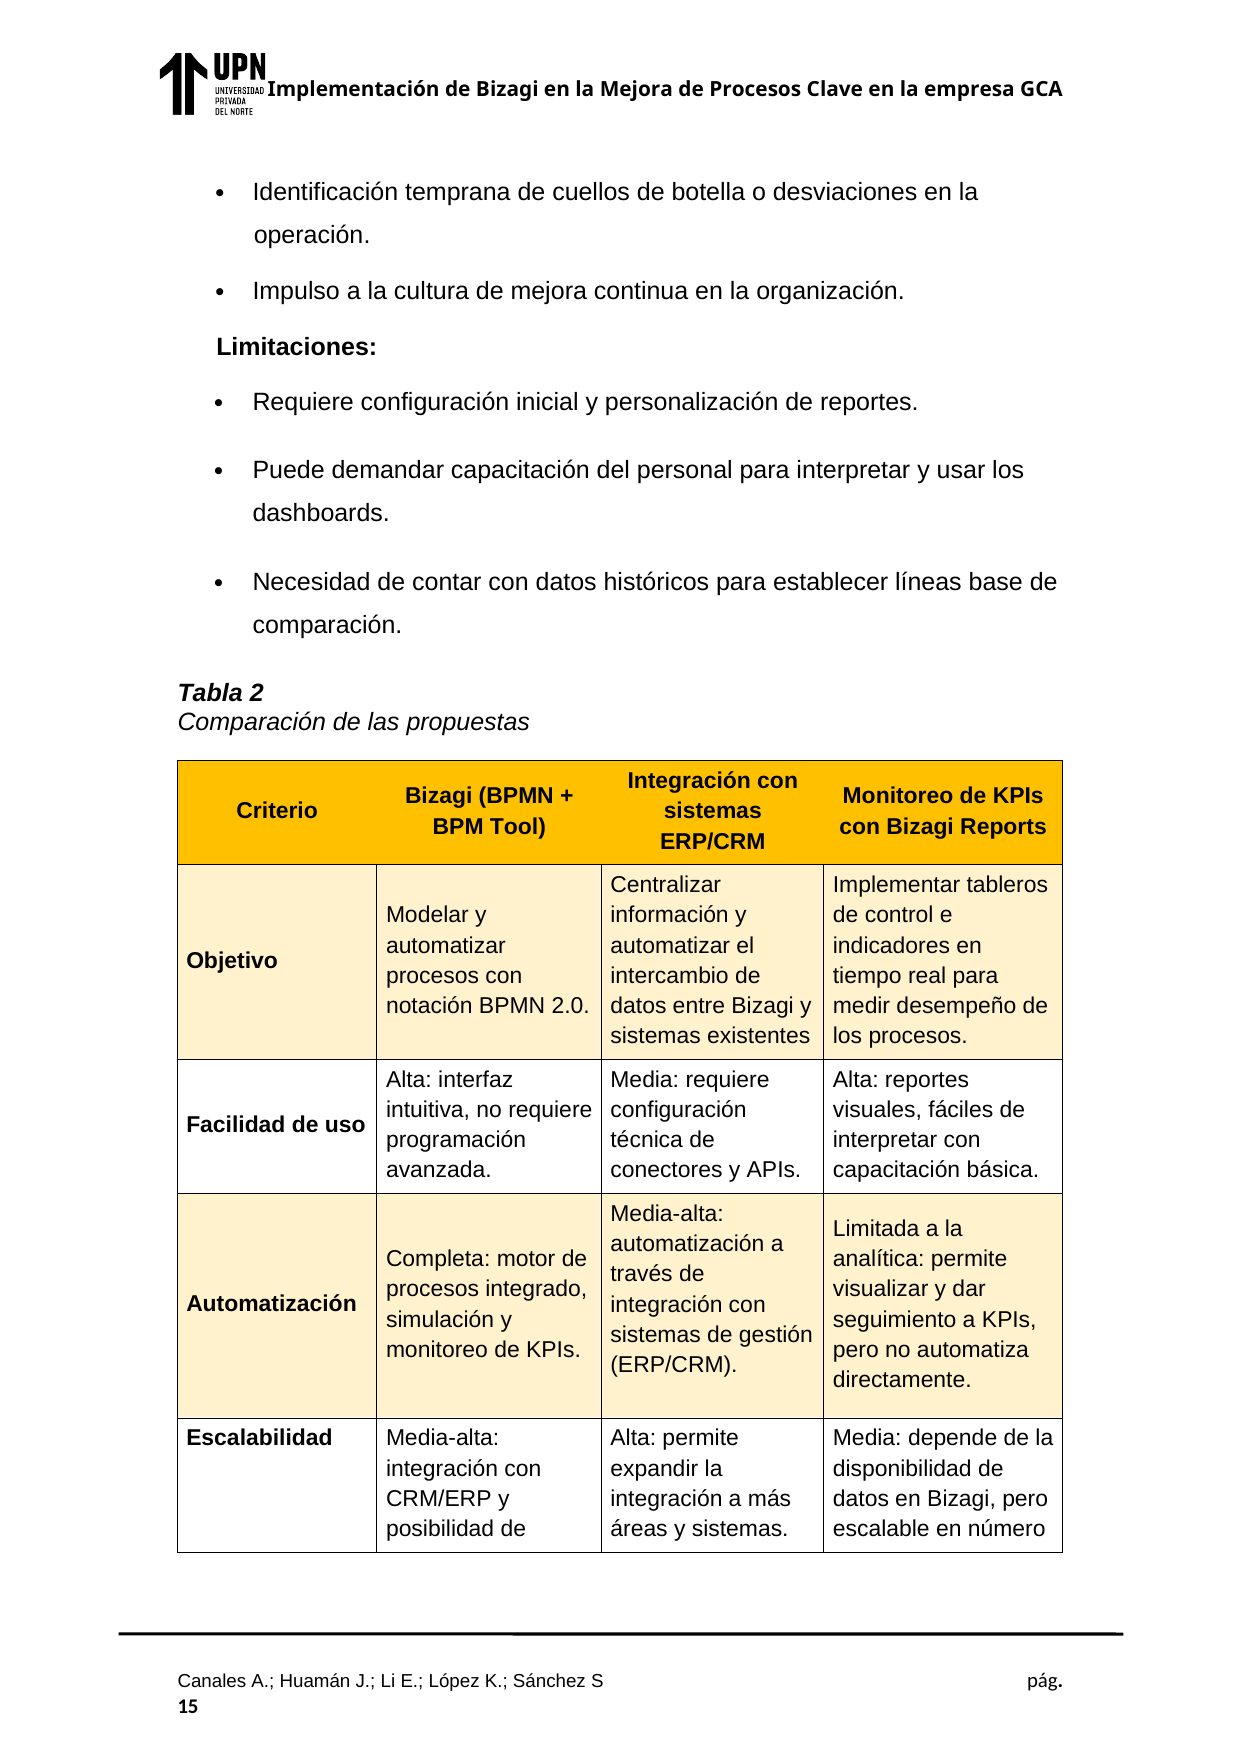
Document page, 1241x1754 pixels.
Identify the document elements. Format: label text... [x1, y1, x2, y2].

table_cell Alta: interfaz intuitiva, no requiere programación avanzada. [377, 1060, 601, 1193]
table_cell Modelar y automatizar procesos con notación BPMN 2.0. [377, 865, 601, 1059]
table_header Criterio [178, 761, 377, 864]
table_header Bizagi (BPMN + BPM Tool) [377, 761, 601, 864]
table_header Monitoreo de KPIs con Bizagi Reports [824, 761, 1062, 864]
list Necesidad de contar con datos históricos para establecer líneas base de comparación. [215, 567, 1063, 638]
list Impulso a la cultura de mejora continua en la organización. [216, 276, 1063, 305]
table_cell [377, 1419, 601, 1552]
table_cell Completa: motor de procesos integrado, simulación y monitoreo de KPIs. [377, 1194, 601, 1417]
picture [159, 53, 265, 115]
table_cell Media: requiere configuración técnica de conectores y APIs. [602, 1060, 823, 1193]
table_header Integración con sistemas ERP/CRM [601, 761, 824, 864]
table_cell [824, 1419, 1062, 1552]
table_cell Media-alta: automatización a través de integración con sistemas de gestión (ERP/CRM). [602, 1194, 823, 1417]
table_cell Centralizar información y automatizar el intercambio de datos entre Bizagi y sistemas existentes [602, 865, 823, 1059]
table_cell Automatización [178, 1194, 376, 1417]
text Comparación de las propuestas [177, 707, 1063, 735]
list Puede demandar capacitación del personal para interpretar y usar los dashboards. [215, 455, 1063, 527]
text Tabla 2 [177, 678, 1063, 707]
table_cell Facilidad de uso [178, 1060, 376, 1193]
table_cell Implementar tableros de control e indicadores en tiempo real para medir desempeño de los procesos. [824, 865, 1062, 1059]
table_cell Alta: reportes visuales, fáciles de interpretar con capacitación básica. [824, 1060, 1062, 1193]
table_cell Objetivo [178, 865, 376, 1059]
list Requiere configuración inicial y personalización de reportes. [215, 387, 1063, 416]
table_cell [602, 1419, 823, 1552]
table_cell Escalabilidad [178, 1419, 376, 1552]
list Identificación temprana de cuellos de botella o desviaciones en la operación. [216, 177, 1063, 249]
text Limitaciones: [178, 332, 1063, 360]
table_cell Limitada a la analítica: permite visualizar y dar seguimiento a KPIs, pero no automatiza directamente. [824, 1194, 1062, 1417]
